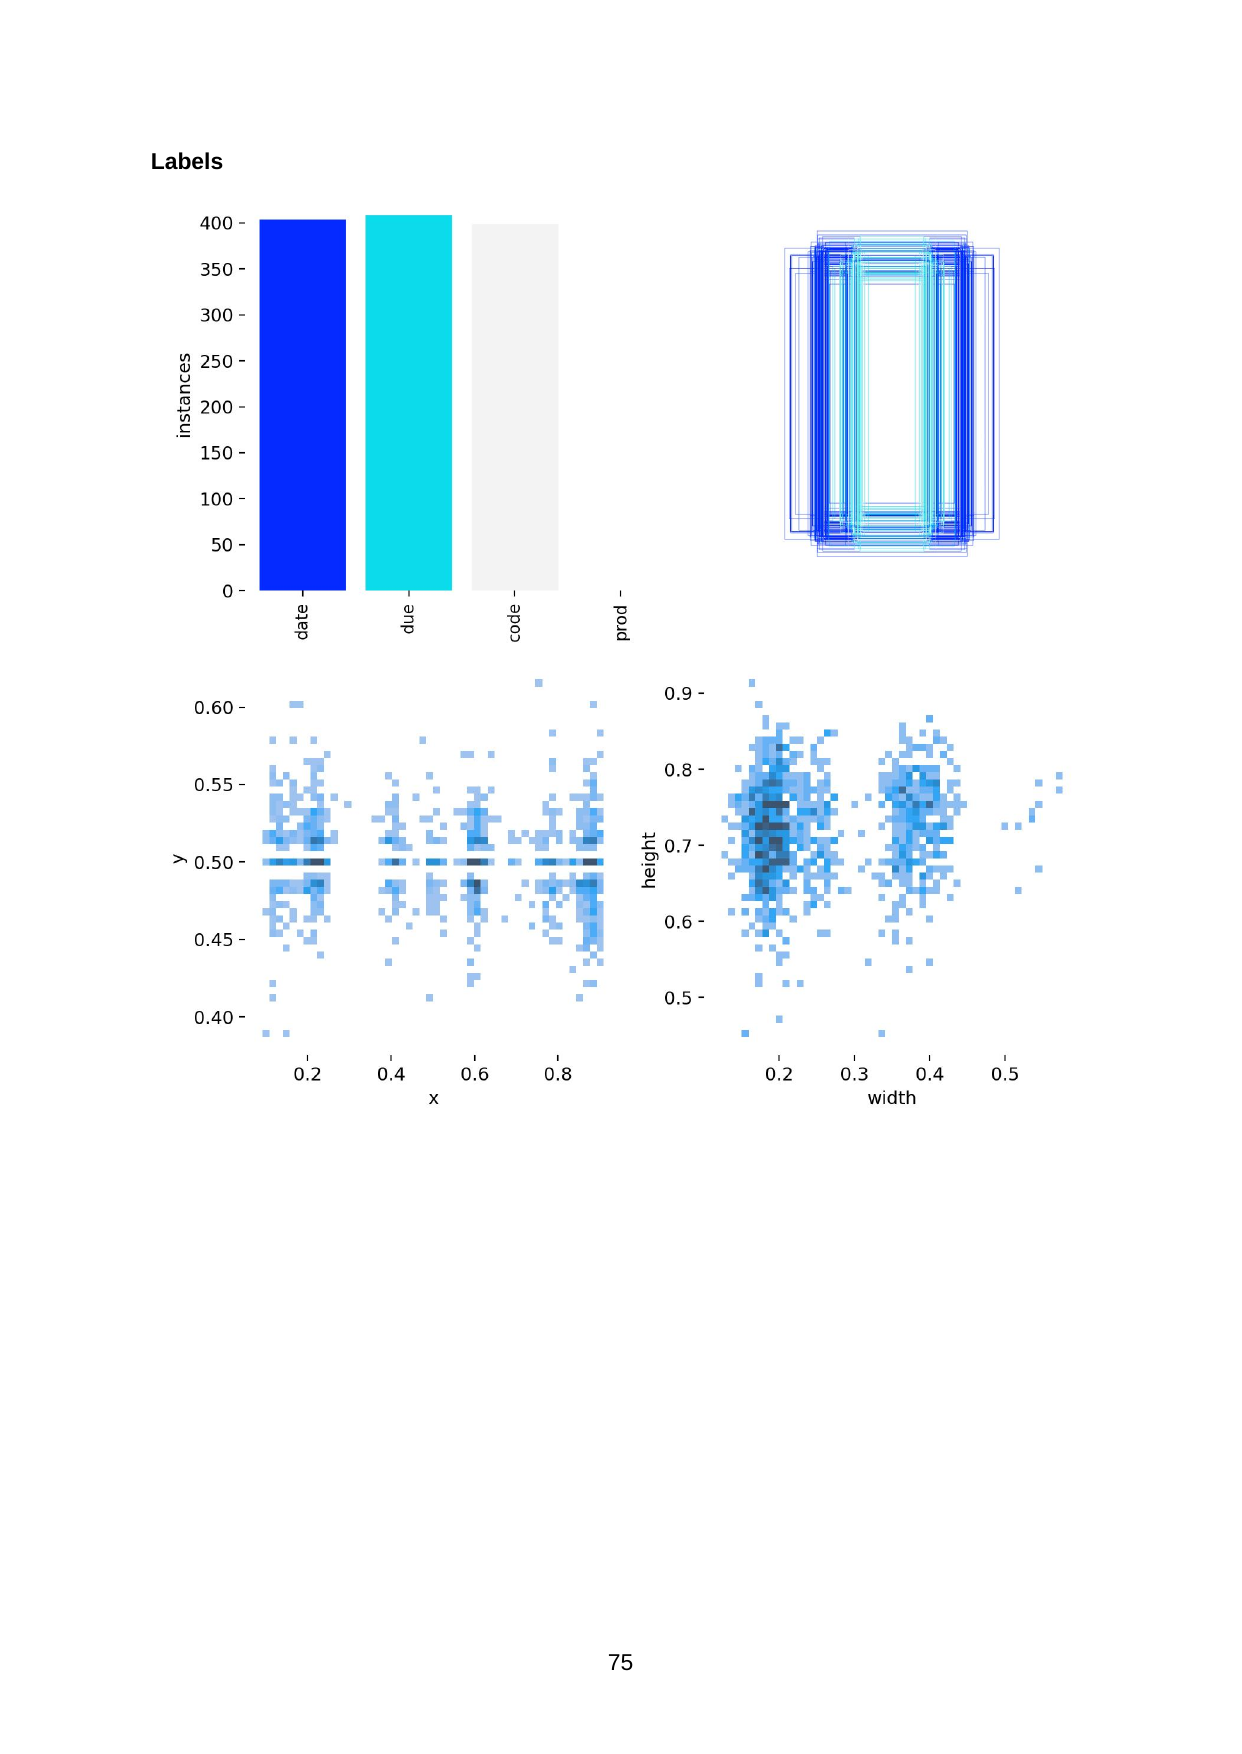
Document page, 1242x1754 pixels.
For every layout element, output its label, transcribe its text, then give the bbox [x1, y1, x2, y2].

text Labels [151, 148, 1024, 174]
picture [150, 178, 1099, 1127]
